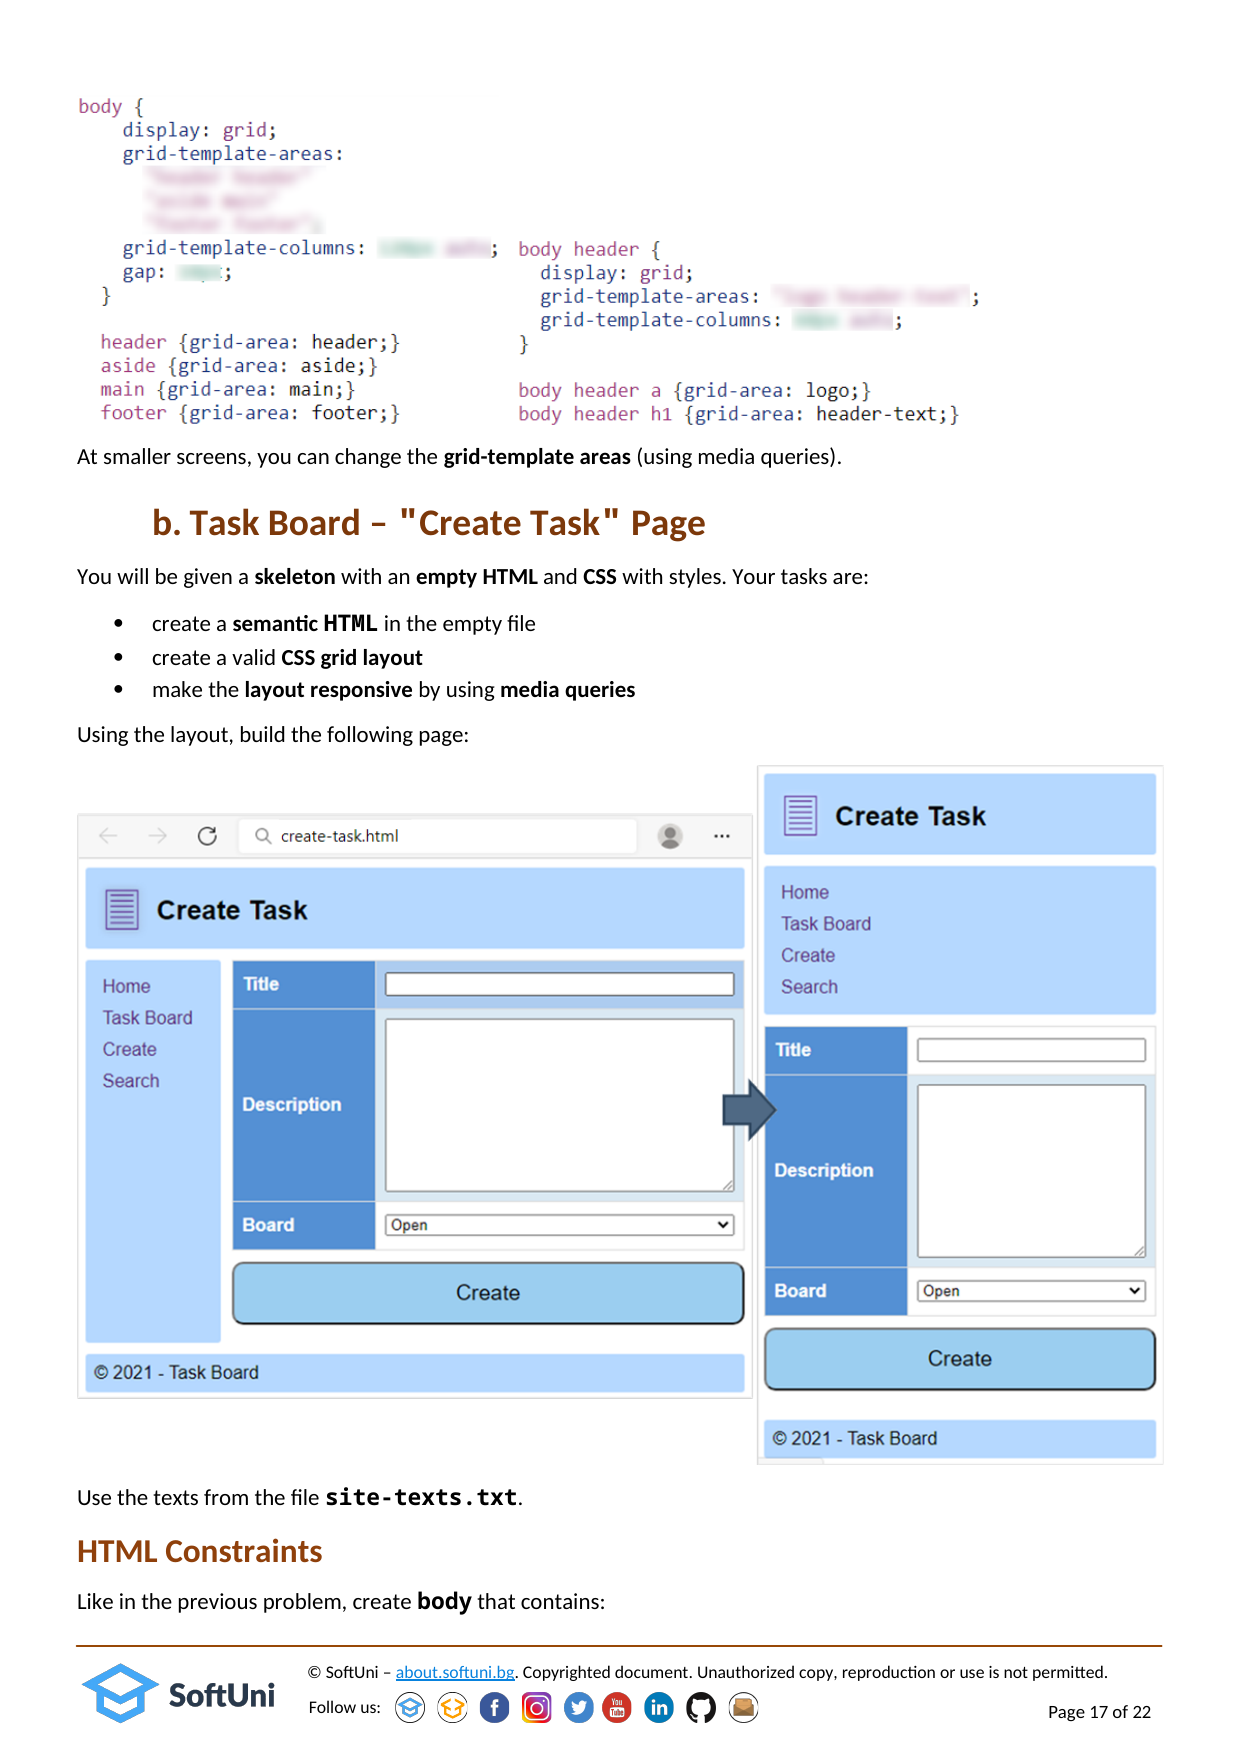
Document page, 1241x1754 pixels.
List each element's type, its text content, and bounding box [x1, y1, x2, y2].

list create a valid CSS grid layout [114, 643, 1163, 671]
picture [644, 1692, 653, 1701]
subtitle Task Board – "Create Task" Page [152, 495, 1163, 546]
picture [686, 1692, 716, 1723]
picture [728, 1692, 759, 1723]
picture [76, 95, 499, 426]
picture [644, 1714, 653, 1723]
text Use the texts from the file site-texts.txt. [77, 1481, 1163, 1512]
text At smaller screens, you can change the grid-template areas (using media queries). [77, 442, 1163, 470]
picture [602, 1692, 632, 1723]
text You will be given a skeleton with an empty HTML and CSS with styles. Your tasks are: [77, 562, 1163, 590]
picture [479, 1692, 510, 1723]
picture [75, 1658, 281, 1729]
picture [665, 1692, 674, 1701]
picture [395, 1692, 425, 1723]
text Like in the previous problem, create body that contains: [77, 1585, 1163, 1616]
picture [658, 1705, 667, 1714]
subtitle HTML Constraints [77, 1529, 1163, 1570]
picture [514, 239, 980, 426]
picture [665, 1714, 674, 1723]
picture [522, 1692, 552, 1723]
picture [437, 1692, 468, 1723]
picture [76, 764, 1164, 1465]
picture [564, 1692, 594, 1723]
text Using the layout, build the following page: [77, 720, 1163, 748]
list make the layout responsive by using media queries [114, 675, 1163, 703]
list create a semantic HTML in the empty file [114, 607, 1163, 638]
